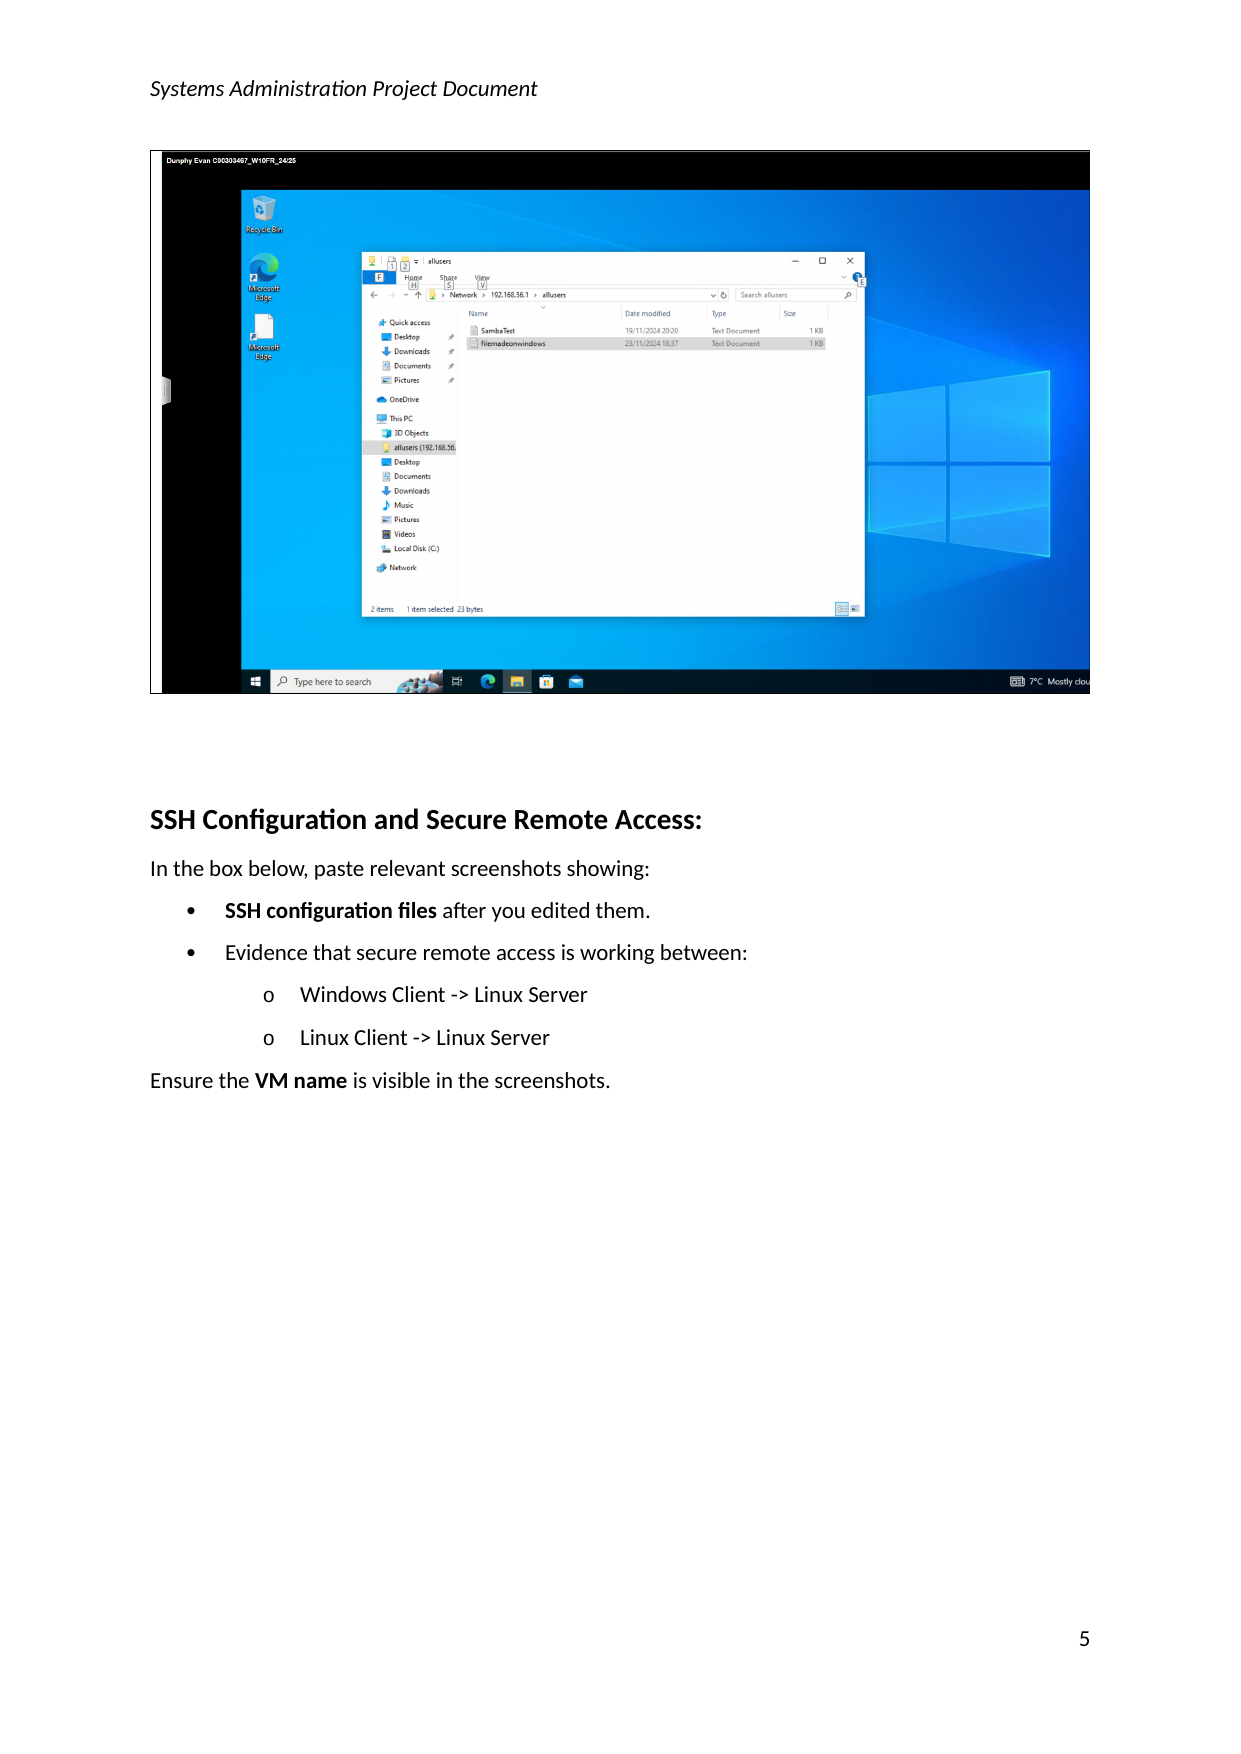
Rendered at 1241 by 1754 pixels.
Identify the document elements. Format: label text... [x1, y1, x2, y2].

list SSH configuration files after you edited them. [187, 896, 1090, 924]
list Windows Client -> Linux Server [262, 980, 1090, 1009]
text Ensure the VM name is visible in the screenshots. [150, 1066, 1090, 1094]
text In the box below, paste relevant screenshots showing: [150, 854, 1090, 882]
table_header [151, 151, 161, 692]
list Linux Client -> Linux Server [262, 1023, 1090, 1052]
text SSH Configuration and Secure Remote Access: [150, 801, 1090, 836]
list Evidence that secure remote access is working between: [187, 938, 1090, 966]
picture [161, 151, 1090, 693]
